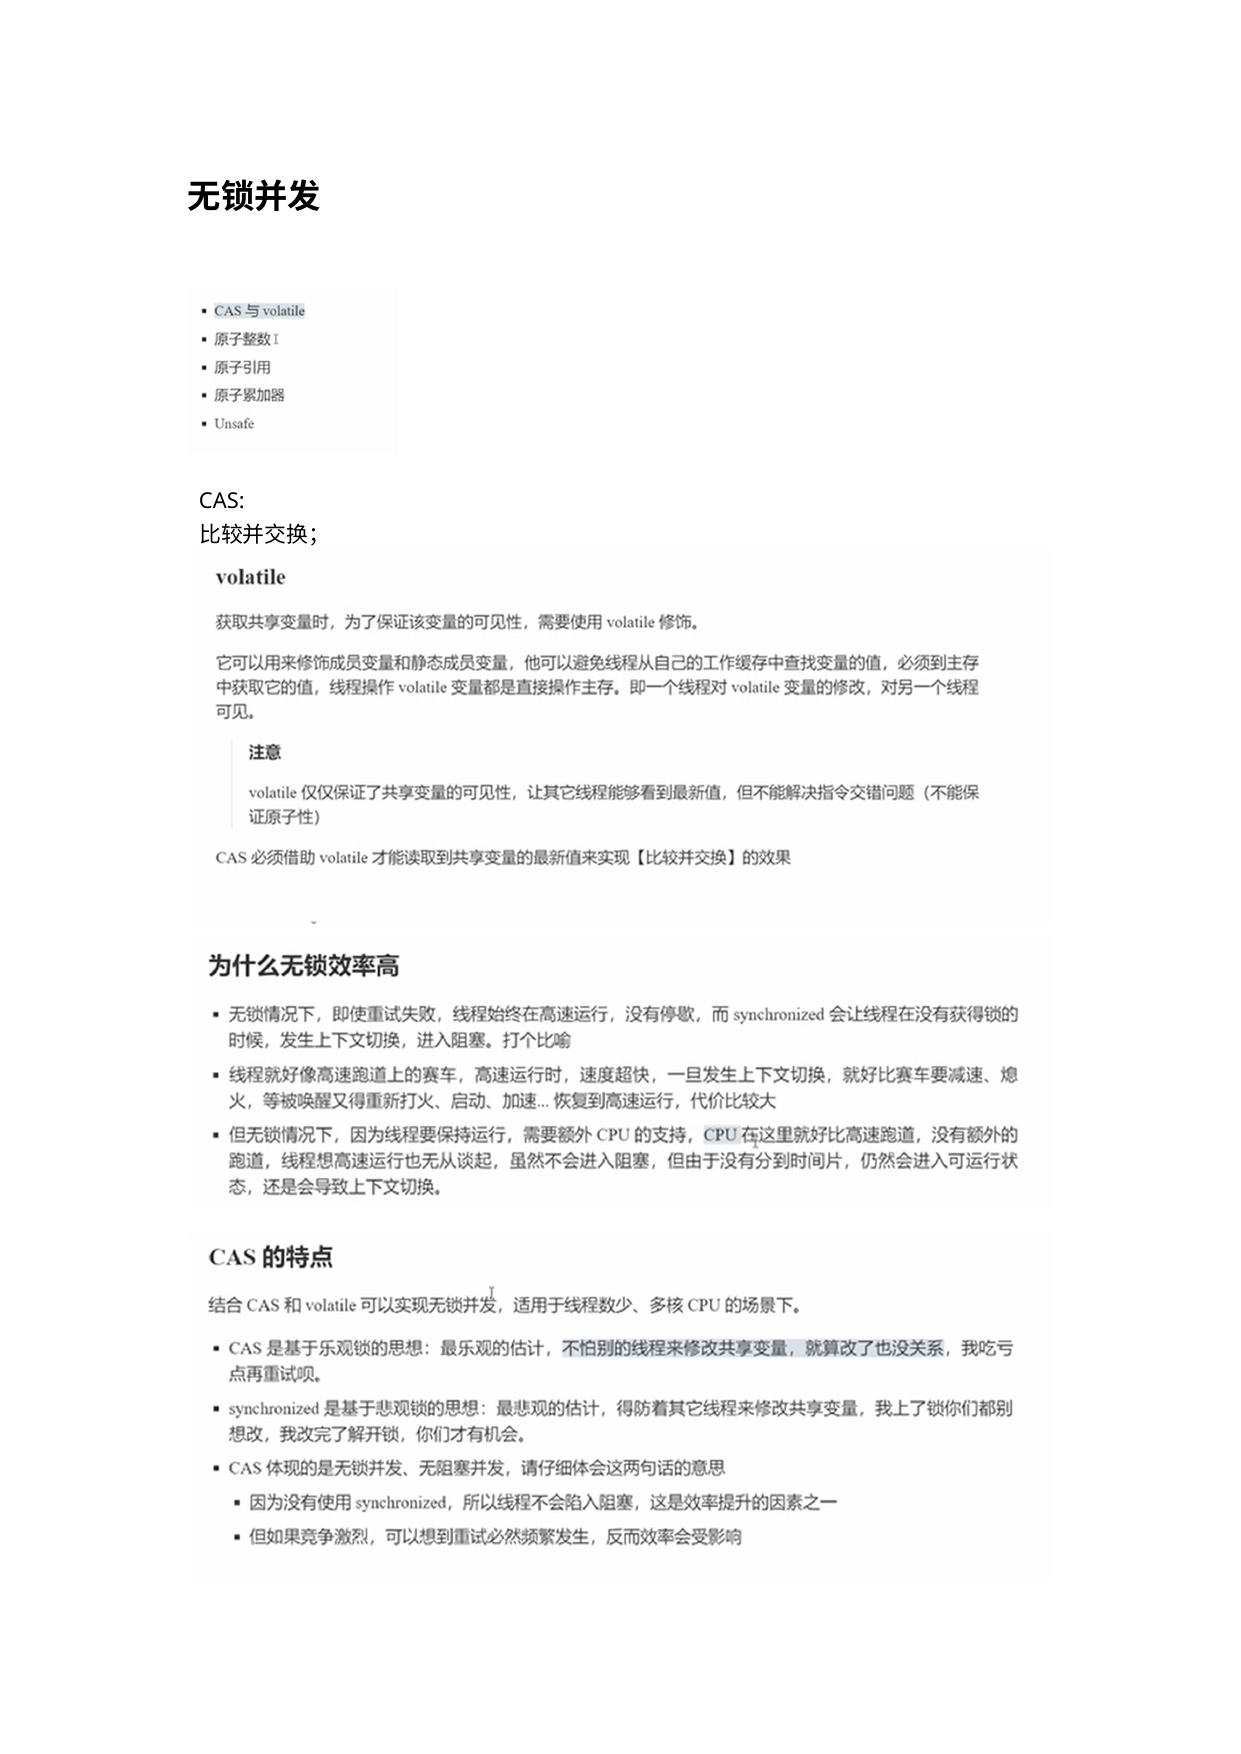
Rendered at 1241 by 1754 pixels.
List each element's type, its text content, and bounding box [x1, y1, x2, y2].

picture [187, 939, 1053, 1207]
picture [187, 1231, 1053, 1580]
text CAS: [187, 484, 1053, 517]
subtitle 无锁并发 [187, 162, 1053, 227]
picture [187, 549, 1053, 924]
picture [187, 289, 399, 454]
text 比较并交换； [187, 517, 1053, 549]
